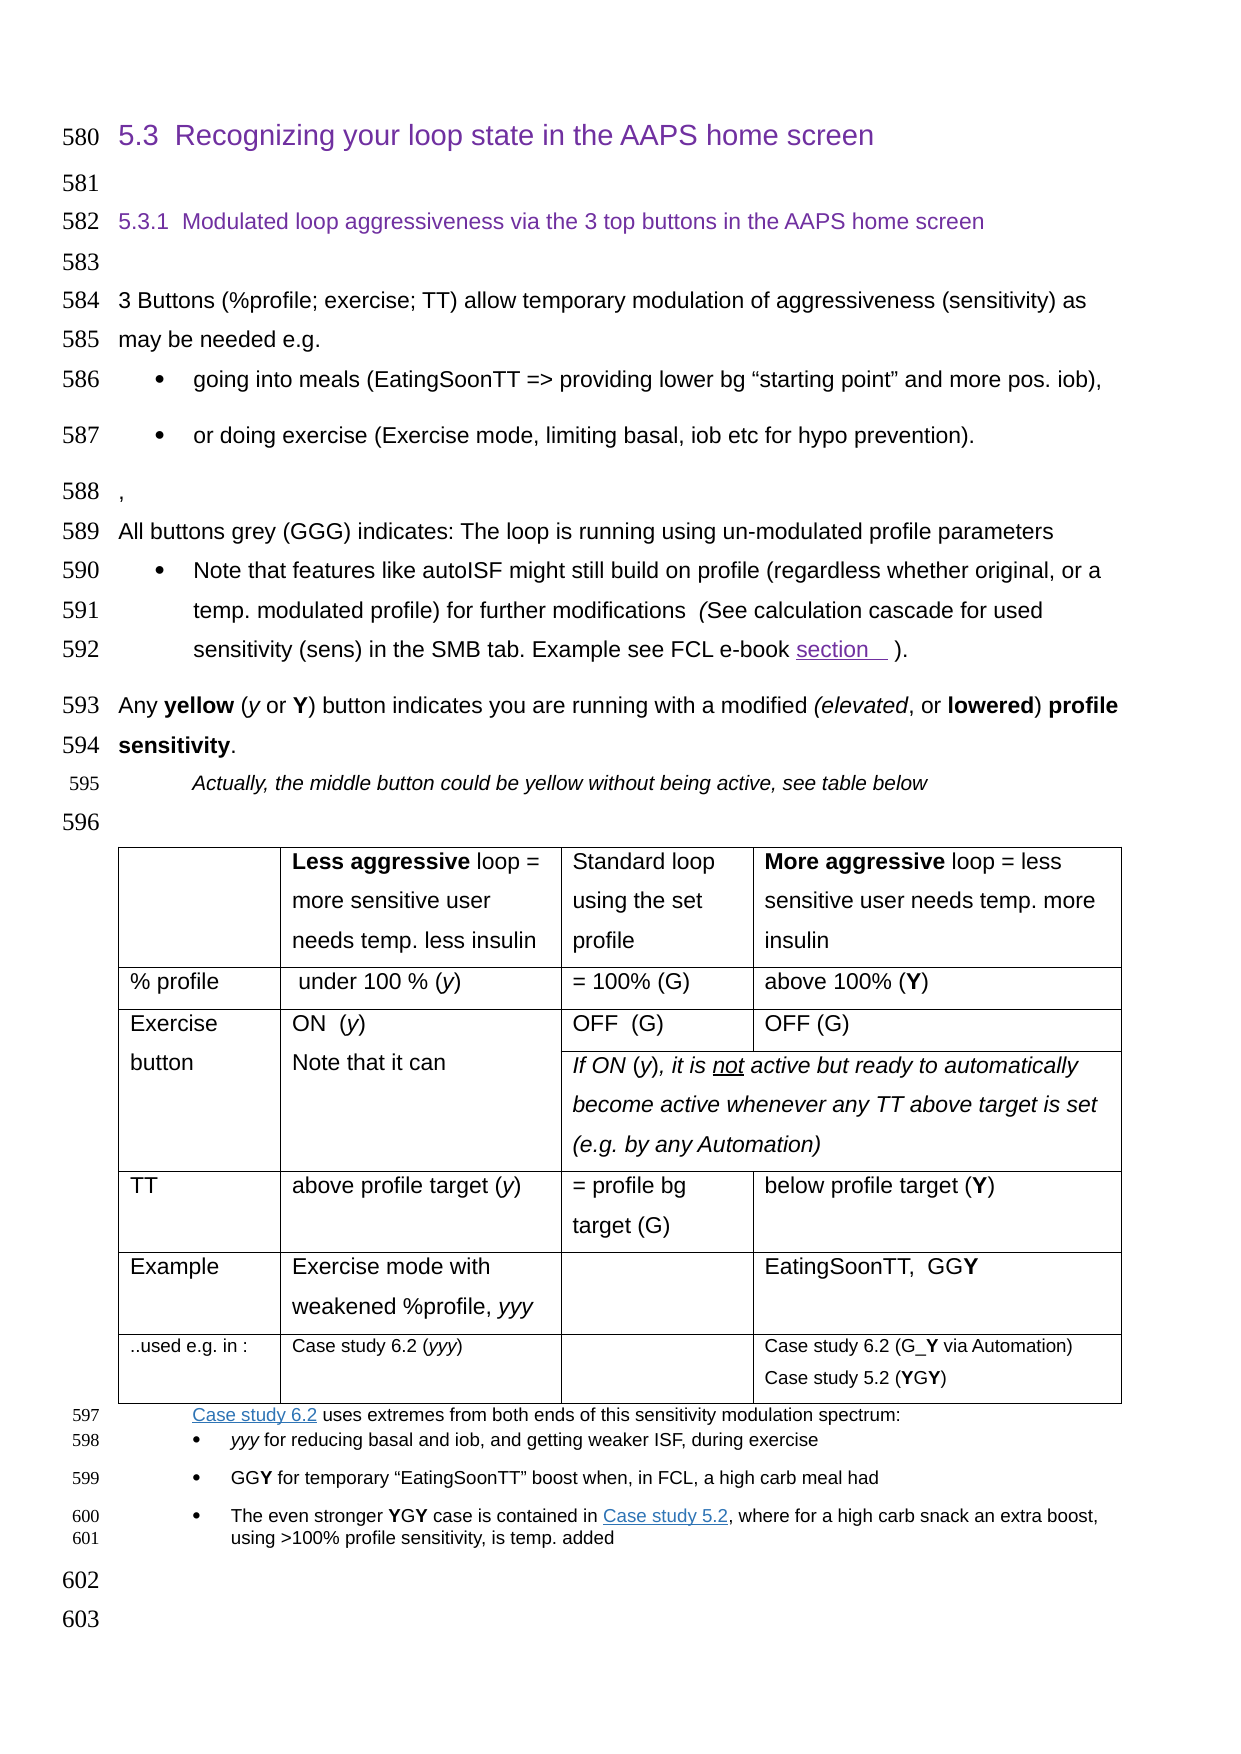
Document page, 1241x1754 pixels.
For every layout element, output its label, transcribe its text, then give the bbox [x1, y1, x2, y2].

text , [118, 478, 1122, 504]
list The even stronger YGY case is contained in Case study 5.2, where for a high carb snack an extra boost, using >100% profile sensitivity, is temp. added [193, 1505, 1122, 1548]
text Case study 6.2 uses extremes from both ends of this sensitivity modulation spectrum: [192, 1404, 1122, 1425]
text 3 Buttons (%profile; exercise; TT) allow temporary modulation of aggressiveness (sensitivity) as may be needed e.g. [118, 287, 1122, 353]
table_cell EatingSoonTT, GGY [754, 1253, 1121, 1333]
table_cell below profile target (Y) [754, 1172, 1121, 1252]
list or doing exercise (Exercise mode, limiting basal, iob etc for hypo prevention). [156, 422, 1122, 448]
table_cell Exercise mode with weakened %profile, yyy [281, 1253, 561, 1333]
text Any yellow (y or Y) button indicates you are running with a modified (elevated, or lowered) profile sensitivity. [118, 692, 1122, 758]
table_cell Example [119, 1253, 280, 1333]
table_cell = profile bg target (G) [562, 1172, 753, 1252]
table_cell OFF (G) [754, 1010, 1121, 1051]
table_cell ..used e.g. in : [119, 1335, 280, 1403]
table_cell OFF (G) [562, 1010, 753, 1051]
table_header More aggressive loop = less sensitive user needs temp. more insulin [754, 848, 1121, 967]
table_cell above profile target (y) [281, 1172, 561, 1252]
table_cell above 100% (Y) [754, 968, 1121, 1009]
list GGY for temporary “EatingSoonTT” boost when, in FCL, a high carb meal had [193, 1467, 1122, 1488]
table_cell Exercise button [119, 1010, 280, 1171]
text 5.3 Recognizing your loop state in the AAPS home screen [118, 118, 1122, 152]
list Note that features like autoISF might still build on profile (regardless whether original, or a temp. modulated profile) for further modifications (See calculation cascade for used sensitivity (sens) in the SMB tab. Example see FCL e-book section ). [156, 557, 1122, 662]
table_header Less aggressive loop = more sensitive user needs temp. less insulin [281, 848, 561, 967]
table_cell Case study 6.2 (yyy) [281, 1335, 561, 1403]
table_header [119, 848, 280, 967]
table_cell [562, 1253, 753, 1333]
table_cell under 100 % (y) [281, 968, 561, 1009]
table_cell [562, 1335, 753, 1403]
table_cell TT [119, 1172, 280, 1252]
table_header Standard loop using the set profile [562, 848, 753, 967]
text Actually, the middle button could be yellow without being active, see table below [192, 771, 1122, 795]
text 5.3.1 Modulated loop aggressiveness via the 3 top buttons in the AAPS home screen [118, 208, 1122, 234]
list going into meals (EatingSoonTT => providing lower bg “starting point” and more pos. iob), [156, 366, 1122, 392]
text All buttons grey (GGG) indicates: The loop is running using un-modulated profile parameters [118, 518, 1122, 544]
table_cell ON (y) Note that it can [281, 1010, 561, 1171]
table_cell = 100% (G) [562, 968, 753, 1009]
list yyy for reducing basal and iob, and getting weaker ISF, during exercise [193, 1428, 1122, 1450]
table_cell If ON (y), it is not active but ready to automatically become active whenever any TT above target is set (e.g. by any Automation) [562, 1052, 1121, 1171]
table_cell % profile [119, 968, 280, 1009]
table_cell Case study 6.2 (G_Y via Automation) Case study 5.2 (YGY) [754, 1335, 1121, 1403]
